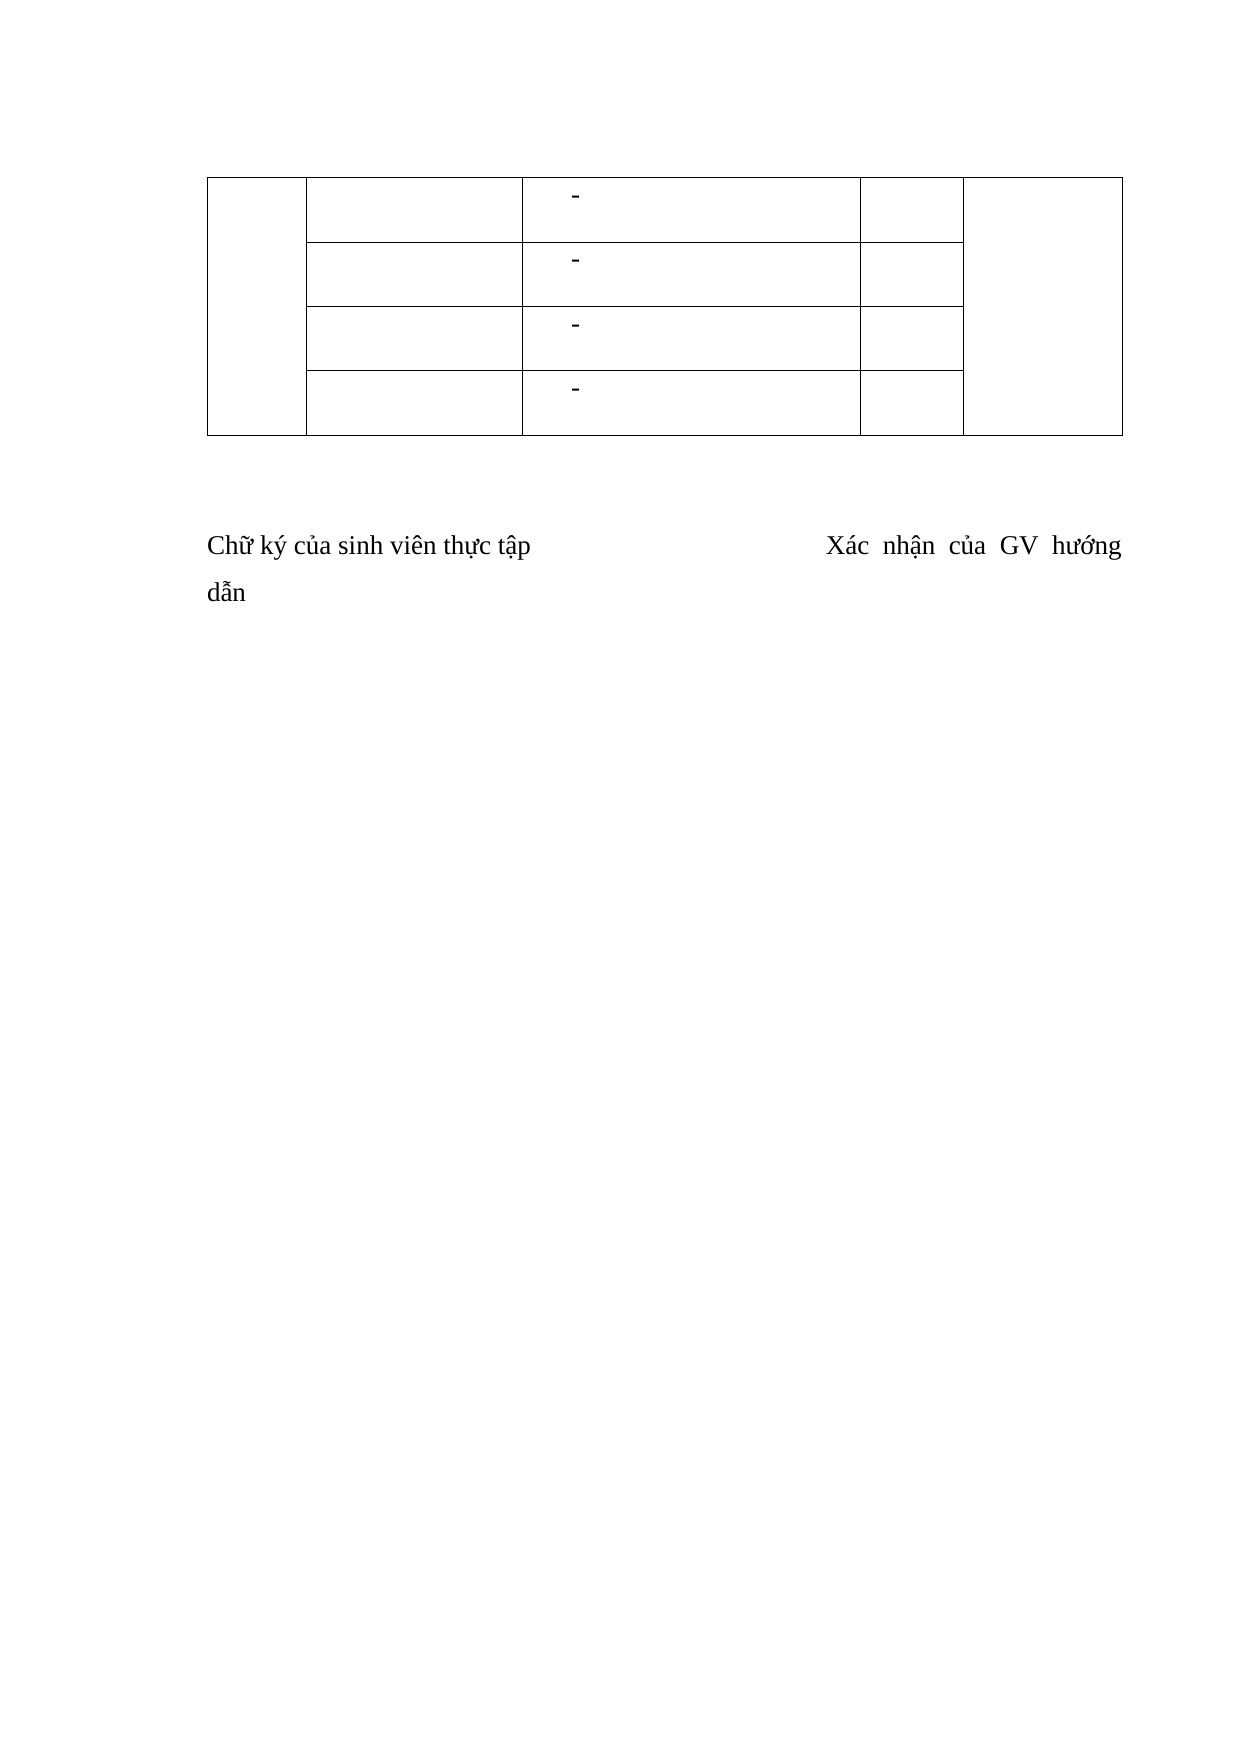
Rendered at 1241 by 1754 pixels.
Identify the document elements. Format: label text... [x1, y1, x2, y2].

table_cell [861, 371, 963, 435]
table_cell [307, 371, 522, 435]
table_cell 10 [208, 178, 306, 435]
table_cell [523, 178, 860, 242]
table_cell [861, 307, 963, 370]
table_cell [307, 307, 522, 370]
table_cell [523, 307, 860, 370]
table_cell [964, 178, 1122, 435]
table_cell [307, 243, 522, 306]
table_cell [861, 243, 963, 306]
table_cell [523, 371, 860, 435]
table_cell [523, 243, 860, 306]
text Chữ ký của sinh viên thực tập Xác nhận của GV hướng dẫn [207, 529, 1122, 607]
table_cell [307, 178, 522, 242]
table_cell [861, 178, 963, 242]
